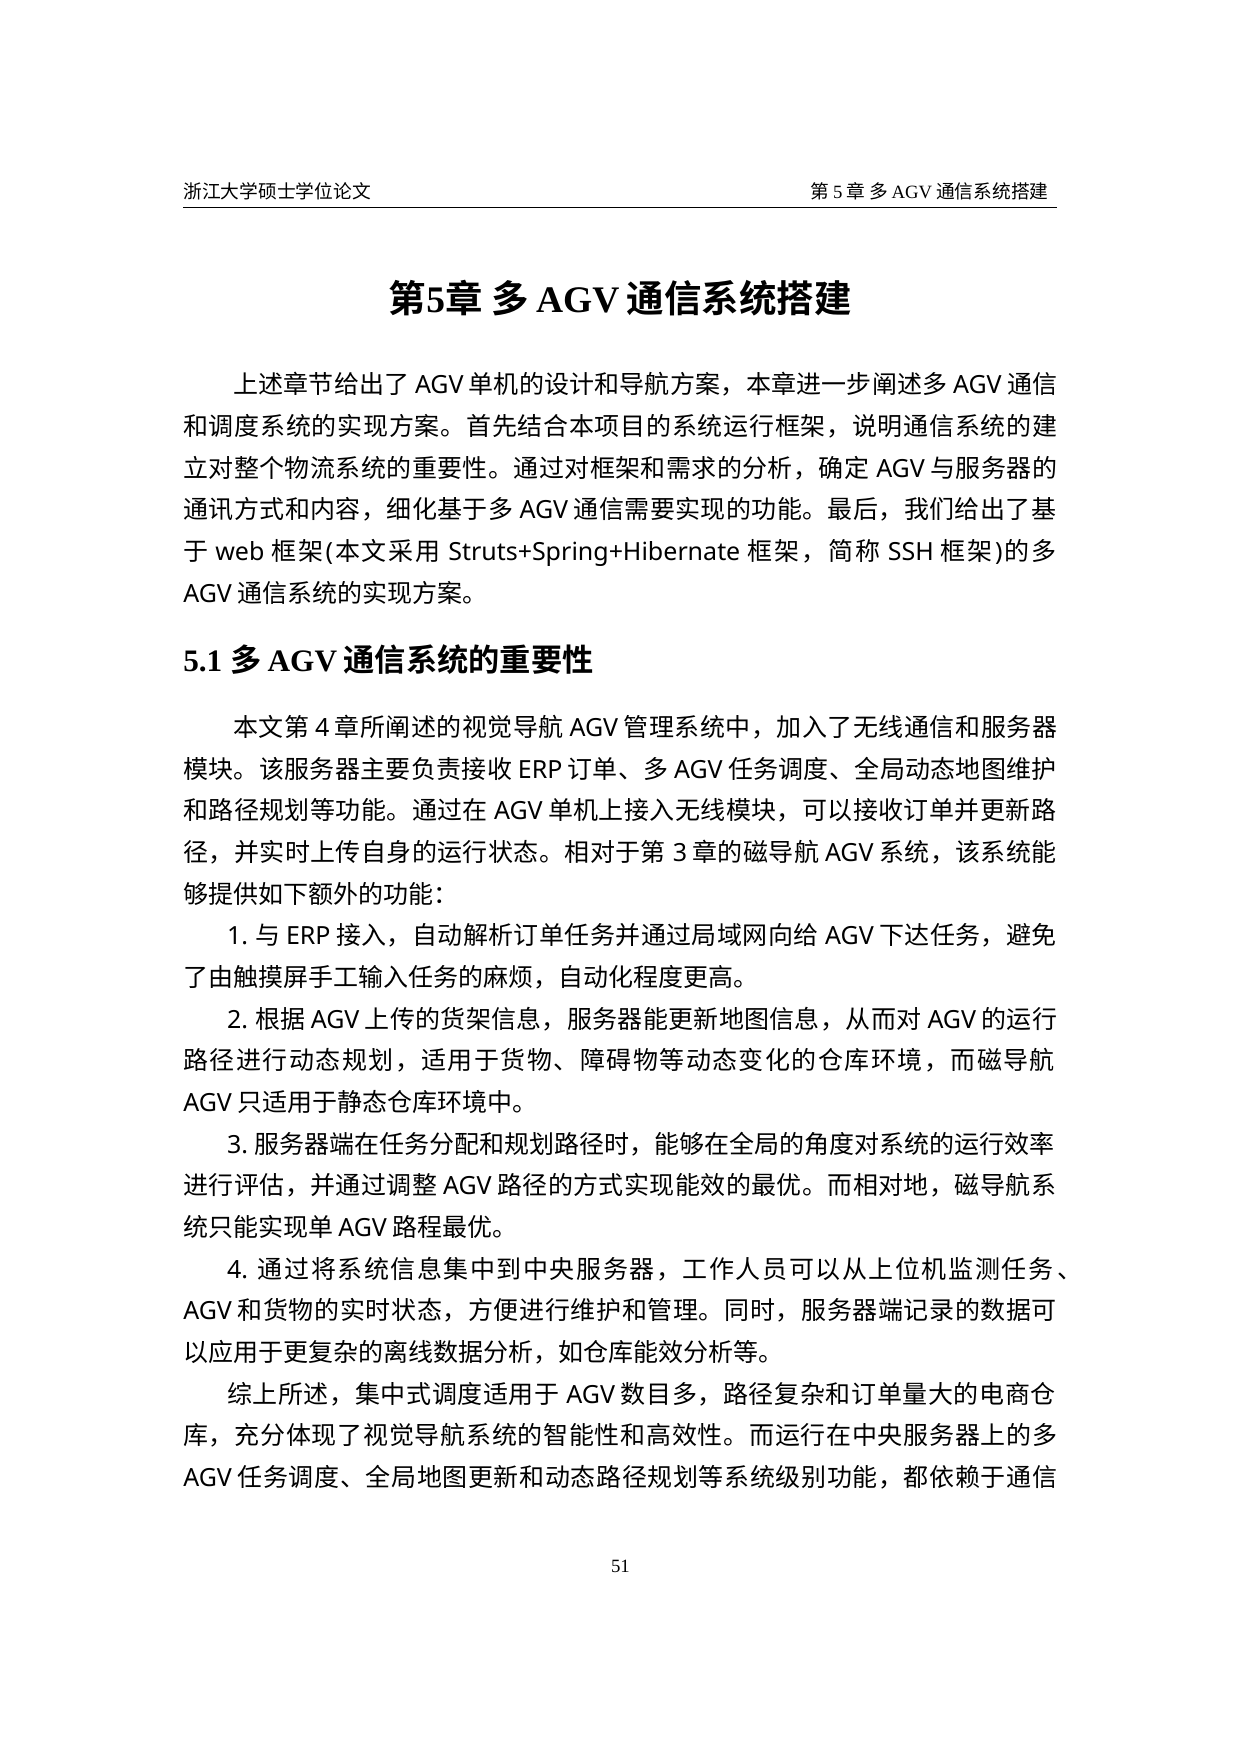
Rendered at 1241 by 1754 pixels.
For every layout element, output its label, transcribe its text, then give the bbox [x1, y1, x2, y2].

text 上述章节给出了AGV单机的设计和导航方案，本章进一步阐述多AGV通信和调度系统的实现方案。首先结合本项目的系统运行框架，说明通信系统的建立对整个物流系统的重要性。通过对框架和需求的分析，确定AGV与服务器的通讯方式和内容，细化基于多AGV通信需要实现的功能。最后，我们给出了基于web框架(本文采用Struts+Spring+Hibernate框架，简称SSH框架)的多AGV通信系统的实现方案。 [183, 360, 1057, 610]
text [183, 1370, 1057, 1495]
text 1. 与ERP接入，自动解析订单任务并通过局域网向给AGV下达任务，避免了由触摸屏手工输入任务的麻烦，自动化程度更高。 [183, 911, 1057, 995]
text 本文第4章所阐述的视觉导航AGV管理系统中，加入了无线通信和服务器模块。该服务器主要负责接收ERP订单、多AGV任务调度、全局动态地图维护和路径规划等功能。通过在AGV单机上接入无线模块，可以接收订单并更新路径，并实时上传自身的运行状态。相对于第3章的磁导航AGV系统，该系统能够提供如下额外的功能： [183, 703, 1057, 911]
text 4. 通过将系统信息集中到中央服务器，工作人员可以从上位机监测任务、AGV和货物的实时状态，方便进行维护和管理。同时，服务器端记录的数据可以应用于更复杂的离线数据分析，如仓库能效分析等。 [183, 1245, 1057, 1370]
subtitle 多AGV通信系统搭建 [183, 268, 1057, 323]
text 3. 服务器端在任务分配和规划路径时，能够在全局的角度对系统的运行效率进行评估，并通过调整AGV路径的方式实现能效的最优。而相对地，磁导航系统只能实现单AGV路程最优。 [183, 1120, 1057, 1245]
text 2. 根据AGV上传的货架信息，服务器能更新地图信息，从而对AGV的运行路径进行动态规划，适用于货物、障碍物等动态变化的仓库环境，而磁导航AGV只适用于静态仓库环境中。 [183, 995, 1057, 1120]
subtitle 多AGV通信系统的重要性 [183, 635, 1057, 681]
